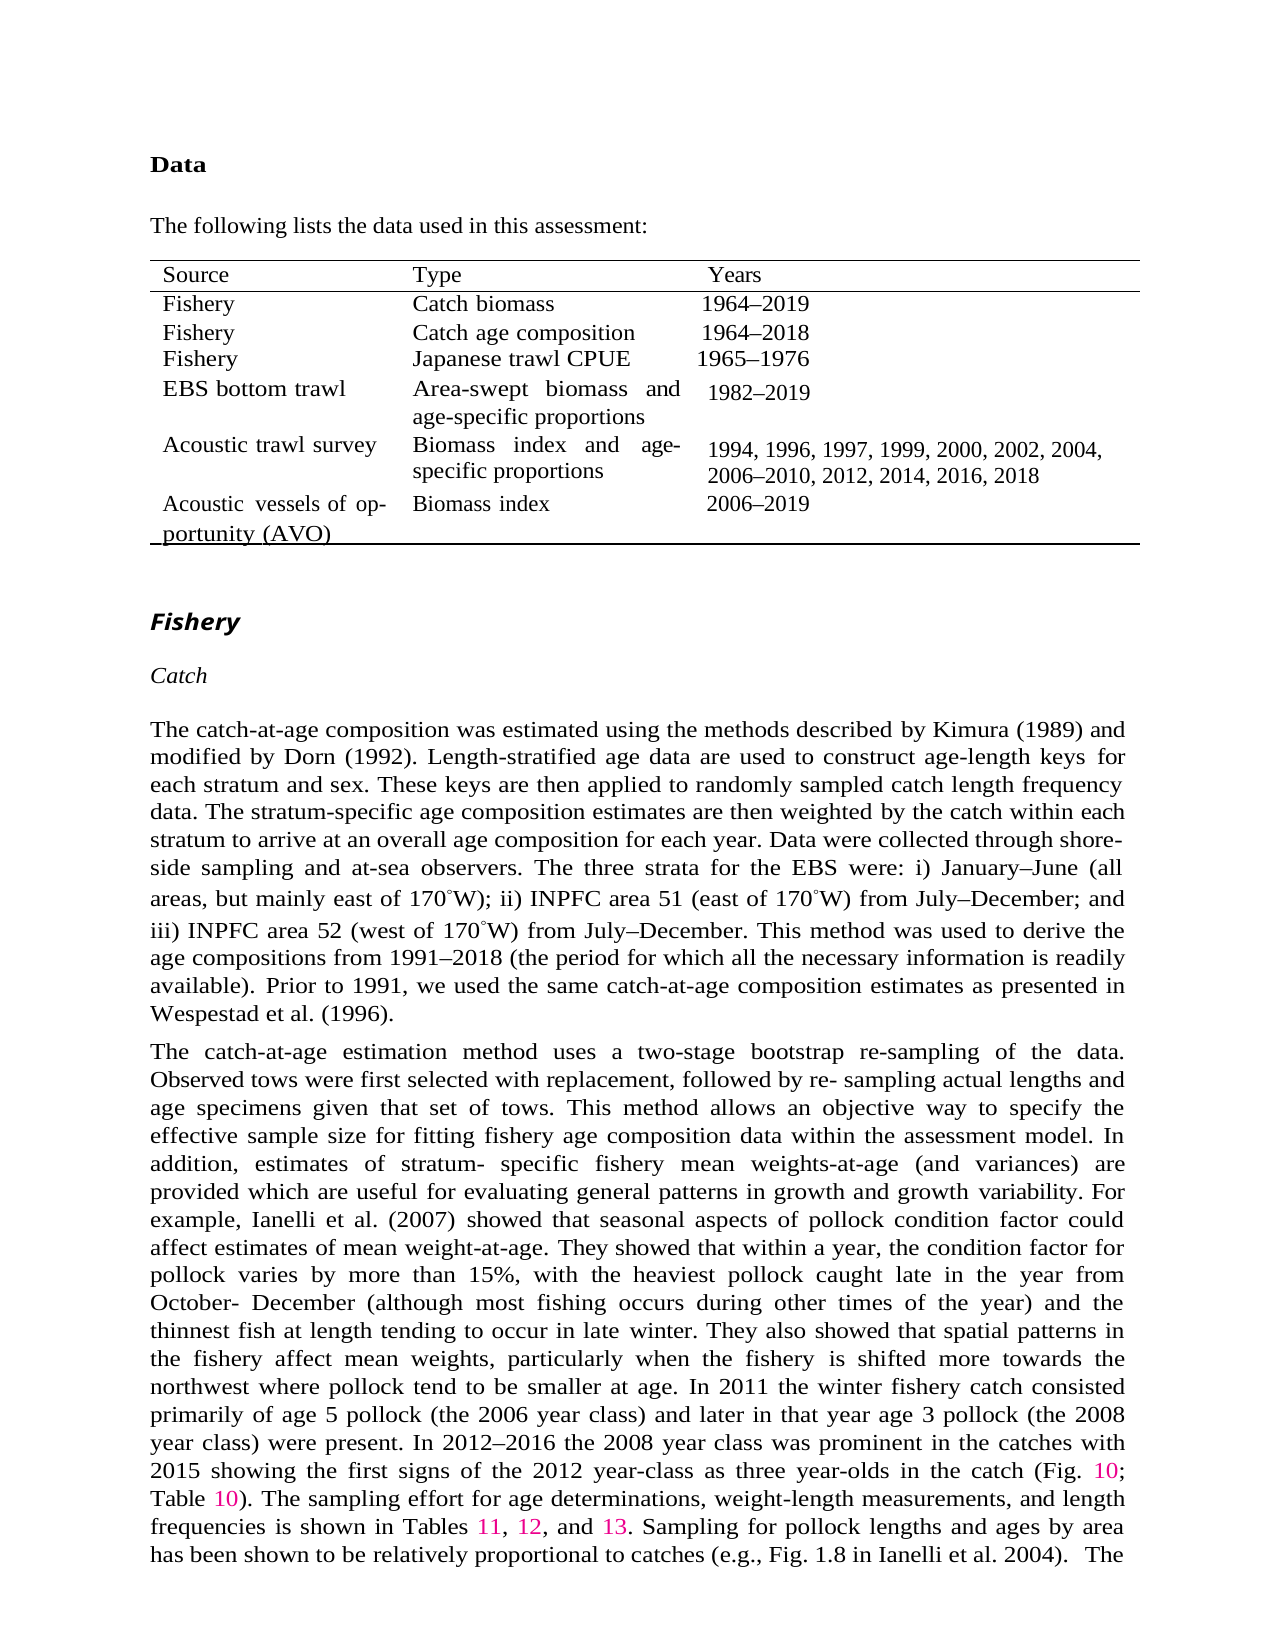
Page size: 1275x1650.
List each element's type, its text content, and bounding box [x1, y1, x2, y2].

subtitle Data [150, 151, 1275, 178]
text The catch-at-age estimation method uses a two-stage bootstrap re-sampling of the data. Observed tows were first selected with replacement, followed by re- sampling actual lengths and age specimens given that set of tows. This method allows an objective way to specify the effective sample size for fitting fishery age composition data within the assessment model. In addition, estimates of stratum- specific fishery mean weights-at-age (and variances) are provided which are useful for evaluating general patterns in growth and growth variability. For example, Ianelli et al. (2007) showed that seasonal aspects of pollock condition factor could affect estimates of mean weight-at-age. They showed that within a year, the condition factor for pollock varies by more than 15%, with the heaviest pollock caught late in the year from October- December (although most fishing occurs during other times of the year) and the thinnest fish at length tending to occur in late winter. They also showed that spatial patterns in the fishery affect mean weights, particularly when the fishery is shifted more towards the northwest where pollock tend to be smaller at age. In 2011 the winter fishery catch consisted primarily of age 5 pollock (the 2006 year class) and later in that year age 3 pollock (the 2008 year class) were present. In 2012–2016 the 2008 year class was prominent in the catches with 2015 showing the first signs of the 2012 year-class as three year-olds in the catch (Fig. 10; Table 10). The sampling effort for age determinations, weight-length measurements, and length frequencies is shown in Tables 11, 12, and 13. Sampling for pollock lengths and ages by area has been shown to be relatively proportional to catches (e.g., Fig. 1.8 in Ianelli et al. 2004). The [150, 1038, 1125, 1567]
text EBS bottom trawl Area-swept biomass and [162, 375, 682, 401]
text Catch [150, 662, 1275, 689]
text Acoustic vessels of op- Biomass index 2006–2019 [162, 492, 1275, 516]
text The catch-at-age composition was estimated using the methods described by Kimura (1989) and modified by Dorn (1992). Length-stratified age data are used to construct age-length keys for each stratum and sex. These keys are then applied to randomly sampled catch length frequency data. The stratum-specific age composition estimates are then weighted by the catch within each stratum to arrive at an overall age composition for each year. Data were collected through shore- side sampling and at-sea observers. The three strata for the EBS were: i) January–June (all areas, but mainly east of 170◦W); ii) INPFC area 51 (east of 170◦W) from July–December; and iii) INPFC area 52 (west of 170◦W) from July–December. This method was used to derive the age compositions from 1991–2018 (the period for which all the necessary information is readily available). Prior to 1991, we used the same catch-at-age composition estimates as presented in Wespestad et al. (1996). [150, 716, 1125, 1026]
text Fishery Japanese trawl CPUE 1965–1976 [162, 347, 1275, 371]
text 2006–2010, 2012, 2014, 2016, 2018 [707, 464, 1275, 488]
text specific proportions [412, 459, 682, 483]
text age-specific proportions Acoustic trawl survey Biomass index and age- [162, 403, 682, 457]
text Fishery Catch biomass 1964–2019 [162, 290, 1275, 317]
text portunity (AVO) [15, 520, 1275, 547]
text 1982–2019 [707, 379, 1275, 406]
text Source Type Years [162, 256, 1275, 288]
text The following lists the data used in this assessment: [150, 212, 1275, 239]
subtitle Fishery [150, 606, 1275, 637]
text 1994, 1996, 1997, 1999, 2000, 2002, 2004, [707, 436, 1275, 462]
text Fishery Catch age composition 1964–2018 [162, 319, 1275, 345]
